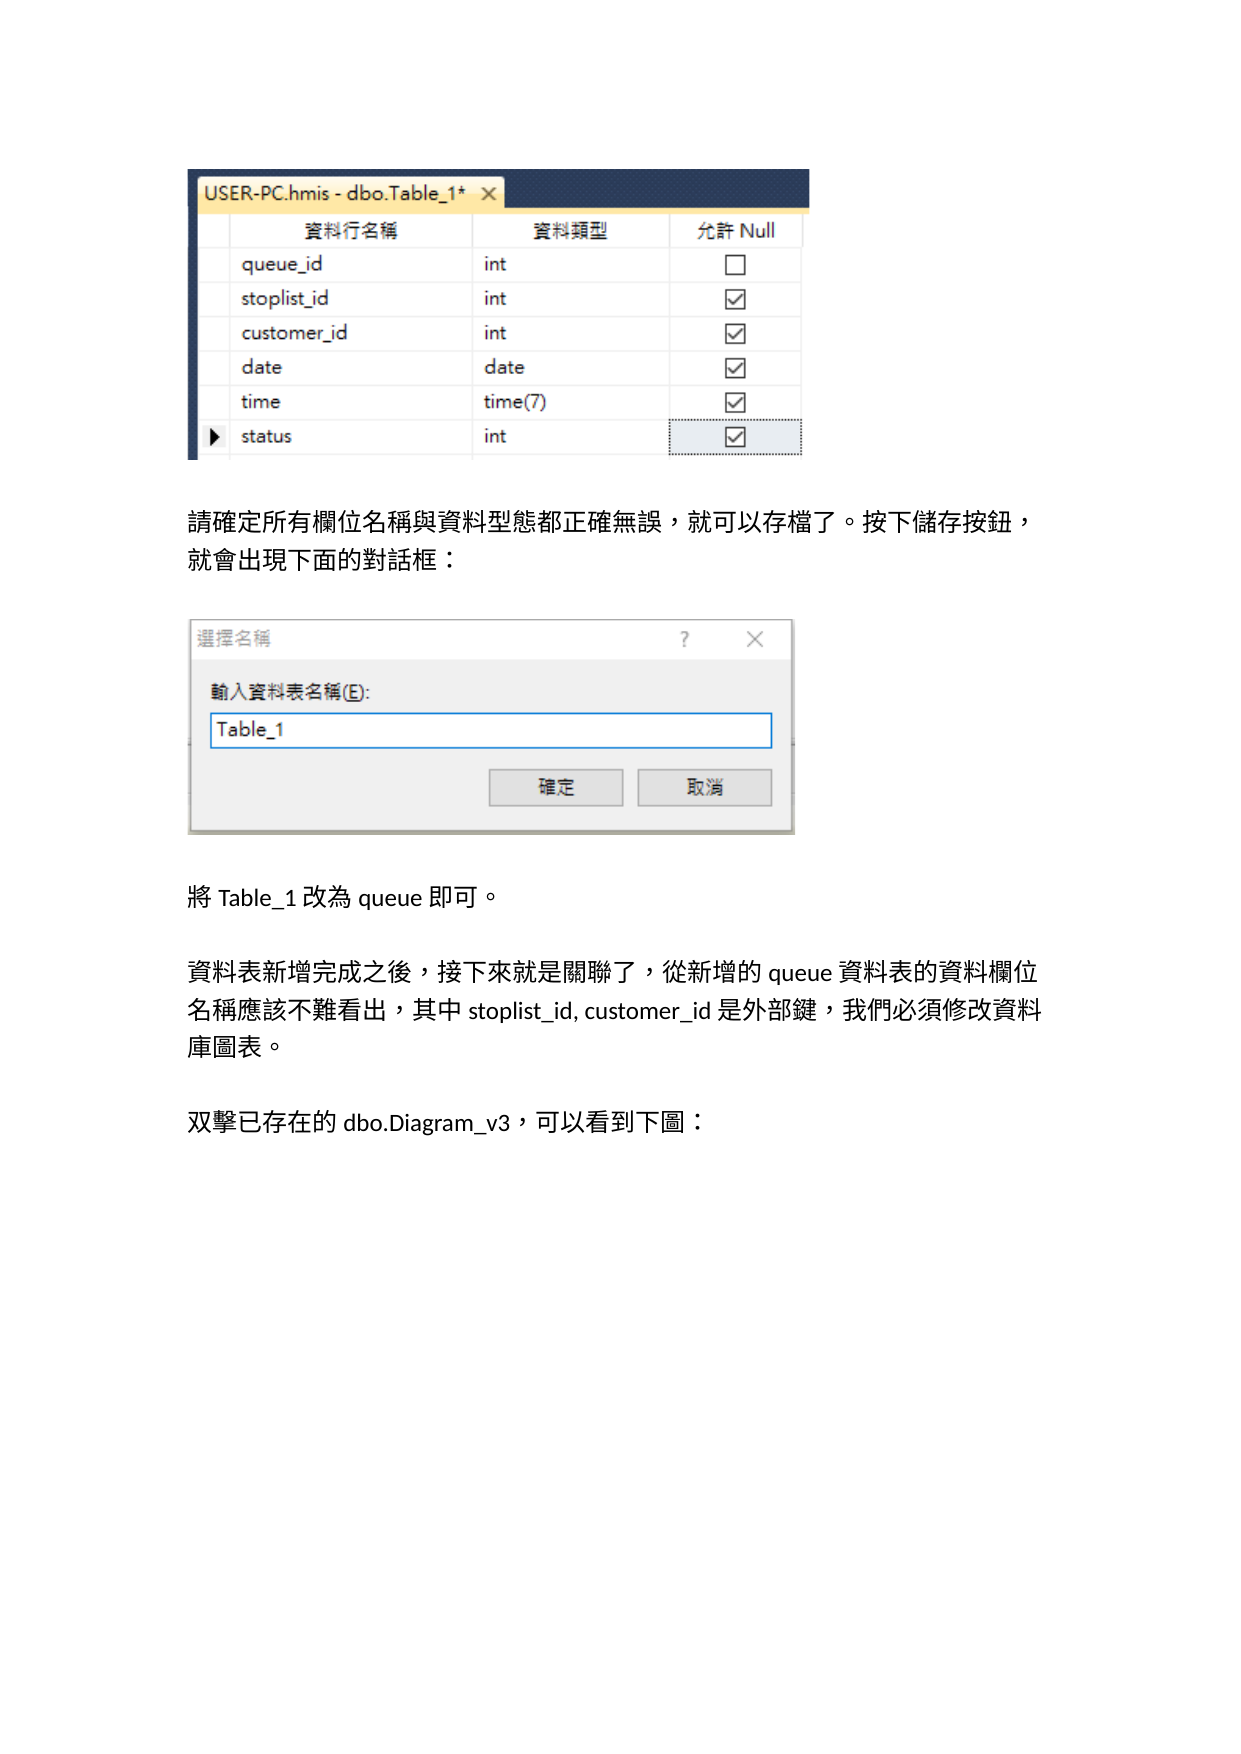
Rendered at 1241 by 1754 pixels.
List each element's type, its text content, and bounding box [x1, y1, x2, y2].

text 資料表新增完成之後，接下來就是關聯了，從新增的 queue 資料表的資料欄位名稱應該不難看出，其中 stoplist_id, customer_id 是外部鍵，我們必須修改資料庫圖表。 [187, 952, 1053, 1064]
text 請確定所有欄位名稱與資料型態都正確無誤，就可以存檔了。按下儲存按鈕，就會出現下面的對話框： [187, 502, 1053, 577]
text 双擊已存在的 dbo.Diagram_v3，可以看到下圖： [187, 1102, 1053, 1139]
picture [187, 619, 796, 835]
text 將 Table_1 改為 queue 即可。 [187, 877, 1053, 914]
picture [187, 169, 810, 460]
